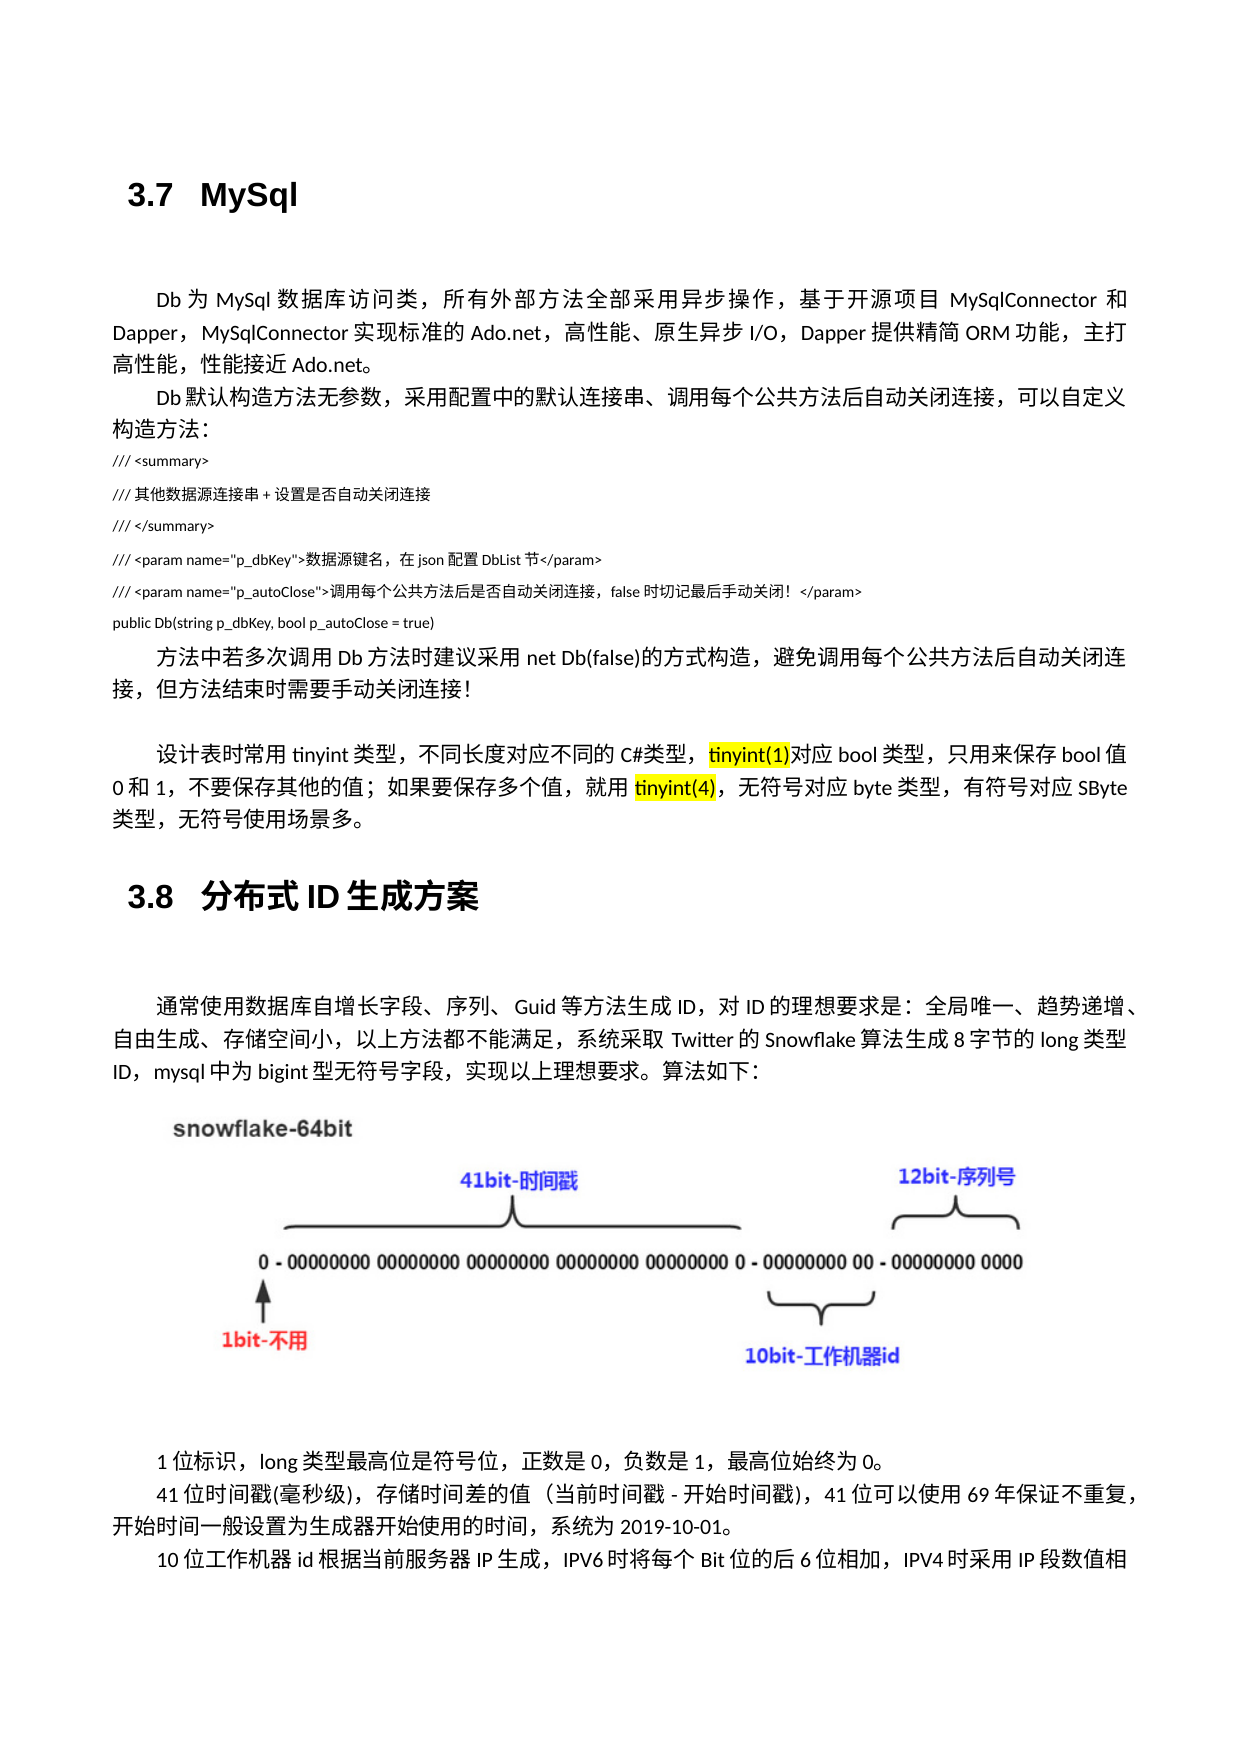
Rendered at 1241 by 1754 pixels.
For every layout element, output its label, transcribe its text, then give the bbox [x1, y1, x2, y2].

text /// </summary> [112, 509, 1128, 542]
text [112, 1541, 1128, 1574]
text 1位标识，long类型最高位是符号位，正数是0，负数是1，最高位始终为0。 [112, 1444, 1128, 1476]
subtitle MySql [127, 162, 1128, 227]
text 设计表时常用tinyint类型，不同长度对应不同的C#类型，tinyint(1)对应bool类型，只用来保存bool值0和1，不要保存其他的值；如果要保存多个值，就用tinyint(4)，无符号对应byte类型，有符号对应SByte类型，无符号使用场景多。 [112, 737, 1128, 834]
text 通常使用数据库自增长字段、序列、Guid等方法生成ID，对ID的理想要求是：全局唯一、趋势递增、自由生成、存储空间小，以上方法都不能满足，系统采取Twitter的Snowflake算法生成8字节的long类型ID，mysql中为bigint型无符号字段，实现以上理想要求。算法如下： [112, 989, 1128, 1086]
picture [112, 1086, 1128, 1431]
text 方法中若多次调用Db方法时建议采用net Db(false)的方式构造，避免调用每个公共方法后自动关闭连接，但方法结束时需要手动关闭连接！ [112, 639, 1128, 704]
text Db默认构造方法无参数，采用配置中的默认连接串、调用每个公共方法后自动关闭连接，可以自定义构造方法： [112, 379, 1128, 444]
text /// <param name="p_autoClose">调用每个公共方法后是否自动关闭连接，false时切记最后手动关闭！</param> [112, 574, 1128, 607]
text 41位时间戳(毫秒级)，存储时间差的值（当前时间戳 - 开始时间戳)，41位可以使用69年保证不重复，开始时间一般设置为生成器开始使用的时间，系统为2019-10-01。 [112, 1476, 1128, 1541]
text Db为MySql数据库访问类，所有外部方法全部采用异步操作，基于开源项目 MySqlConnector 和 Dapper，MySqlConnector实现标准的Ado.net，高性能、原生异步I/O，Dapper提供精简ORM功能，主打高性能，性能接近Ado.net。 [112, 282, 1128, 379]
text /// 其他数据源连接串 + 设置是否自动关闭连接 [112, 477, 1128, 509]
text /// <param name="p_dbKey">数据源键名，在json配置DbList节</param> [112, 542, 1128, 574]
subtitle 分布式ID生成方案 [127, 862, 1128, 927]
text public Db(string p_dbKey, bool p_autoClose = true) [112, 607, 1128, 639]
text /// <summary> [112, 444, 1128, 477]
